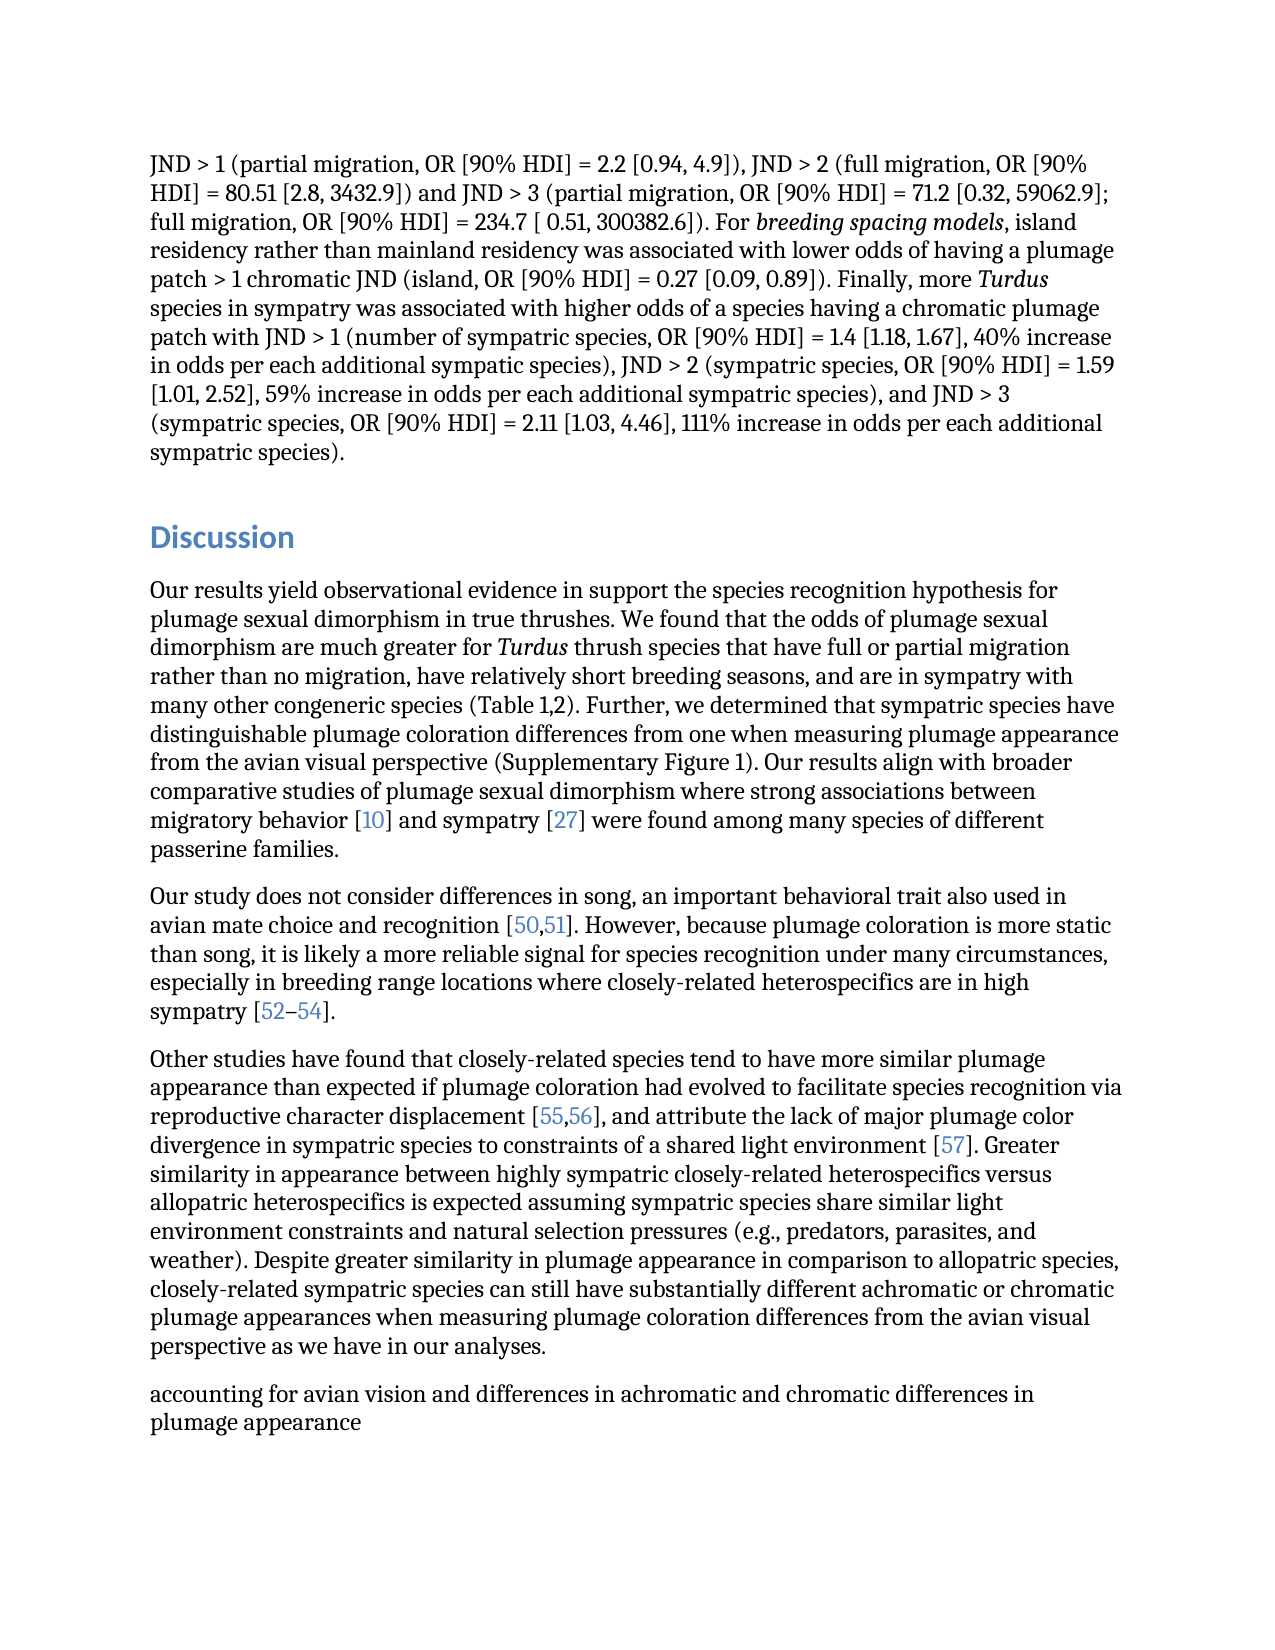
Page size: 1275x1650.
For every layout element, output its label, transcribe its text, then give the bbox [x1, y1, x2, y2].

text Our study does not consider differences in song, an important behavioral trait also used in avian mate choice and recognition [50,51]. However, because plumage coloration is more static than song, it is likely a more reliable signal for species recognition under many circumstances, especially in breeding range locations where closely-related heterospecifics are in high sympatry [52–54]. [150, 882, 1125, 1026]
text Our results yield observational evidence in support the species recognition hypothesis for plumage sexual dimorphism in true thrushes. We found that the odds of plumage sexual dimorphism are much greater for Turdus thrush species that have full or partial migration rather than no migration, have relatively short breeding seasons, and are in sympatry with many other congeneric species (Table 1,2). Further, we determined that sympatric species have distinguishable plumage coloration differences from one when measuring plumage appearance from the avian visual perspective (Supplementary Figure 1). Our results align with broader comparative studies of plumage sexual dimorphism where strong associations between migratory behavior [10] and sympatry [27] were found among many species of different passerine families. [150, 576, 1125, 863]
text accounting for avian vision and differences in achromatic and chromatic differences in plumage appearance [150, 1379, 1125, 1437]
text Other studies have found that closely-related species tend to have more similar plumage appearance than expected if plumage coloration had evolved to facilitate species recognition via reproductive character displacement [55,56], and attribute the lack of major plumage color divergence in sympatric species to constraints of a shared light environment [57]. Greater similarity in appearance between highly sympatric closely-related heterospecifics versus allopatric heterospecifics is expected assuming sympatric species share similar light environment constraints and natural selection pressures (e.g., predators, parasites, and weather). Despite greater similarity in plumage appearance in comparison to allopatric species, closely-related sympatric species can still have substantially different achromatic or chromatic plumage appearances when measuring plumage coloration differences from the avian visual perspective as we have in our analyses. [150, 1044, 1125, 1361]
subtitle Discussion [150, 516, 1125, 557]
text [150, 150, 1125, 466]
